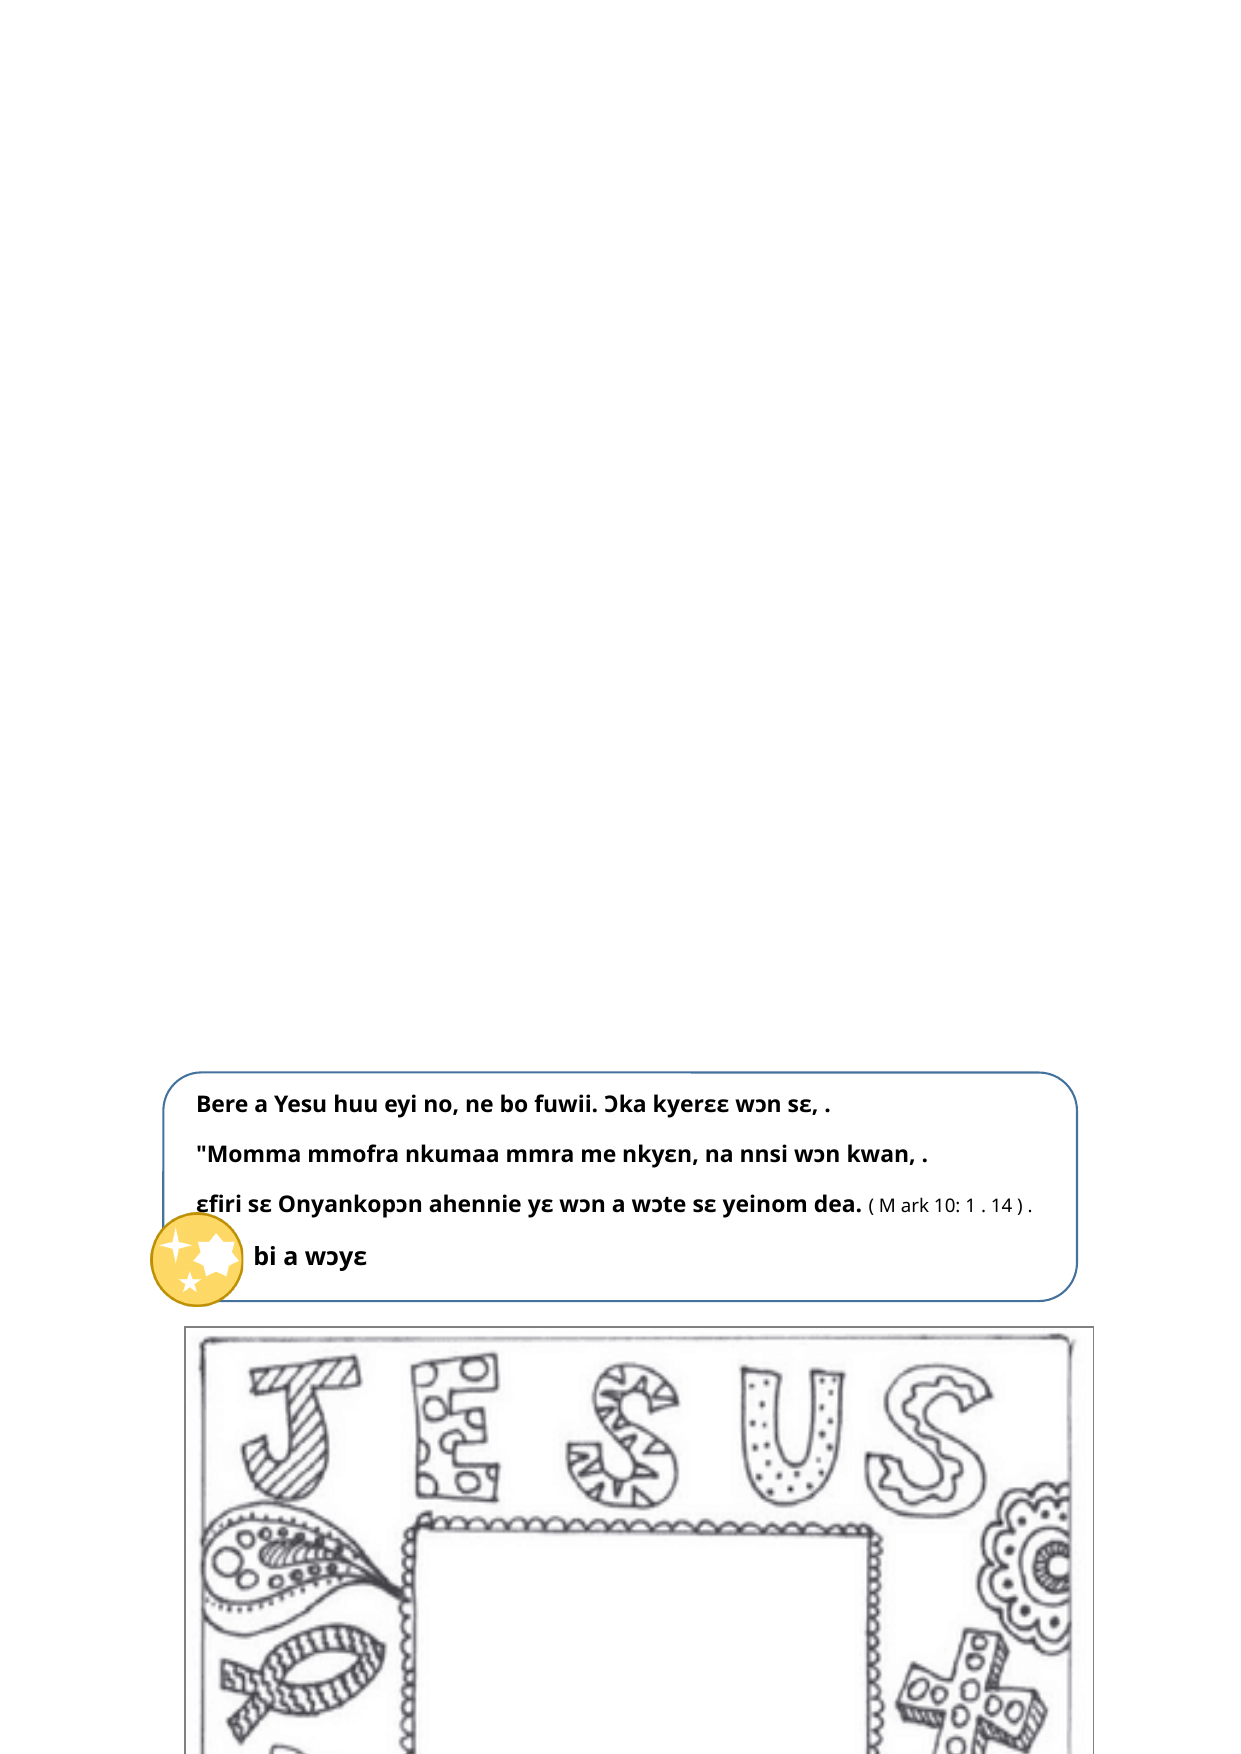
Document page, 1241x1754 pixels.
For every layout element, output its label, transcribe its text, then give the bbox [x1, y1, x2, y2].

text ɛfiri sɛ Onyankopɔn ahennie yɛ wɔn a wɔte sɛ yeinom dea. ( M ark 10: 1 . 14 ) . [150, 1188, 1090, 1220]
picture [186, 1328, 1093, 1754]
picture [150, 1212, 244, 1307]
text "Momma mmofra nkumaa mmra me nkyɛn, na nnsi wɔn kwan, . [150, 1138, 1090, 1169]
text bi a wɔyɛ [244, 1239, 1090, 1273]
text Bere a Yesu huu eyi no, ne bo fuwii. Ɔka kyerɛɛ wɔn sɛ, . [150, 1088, 1090, 1119]
